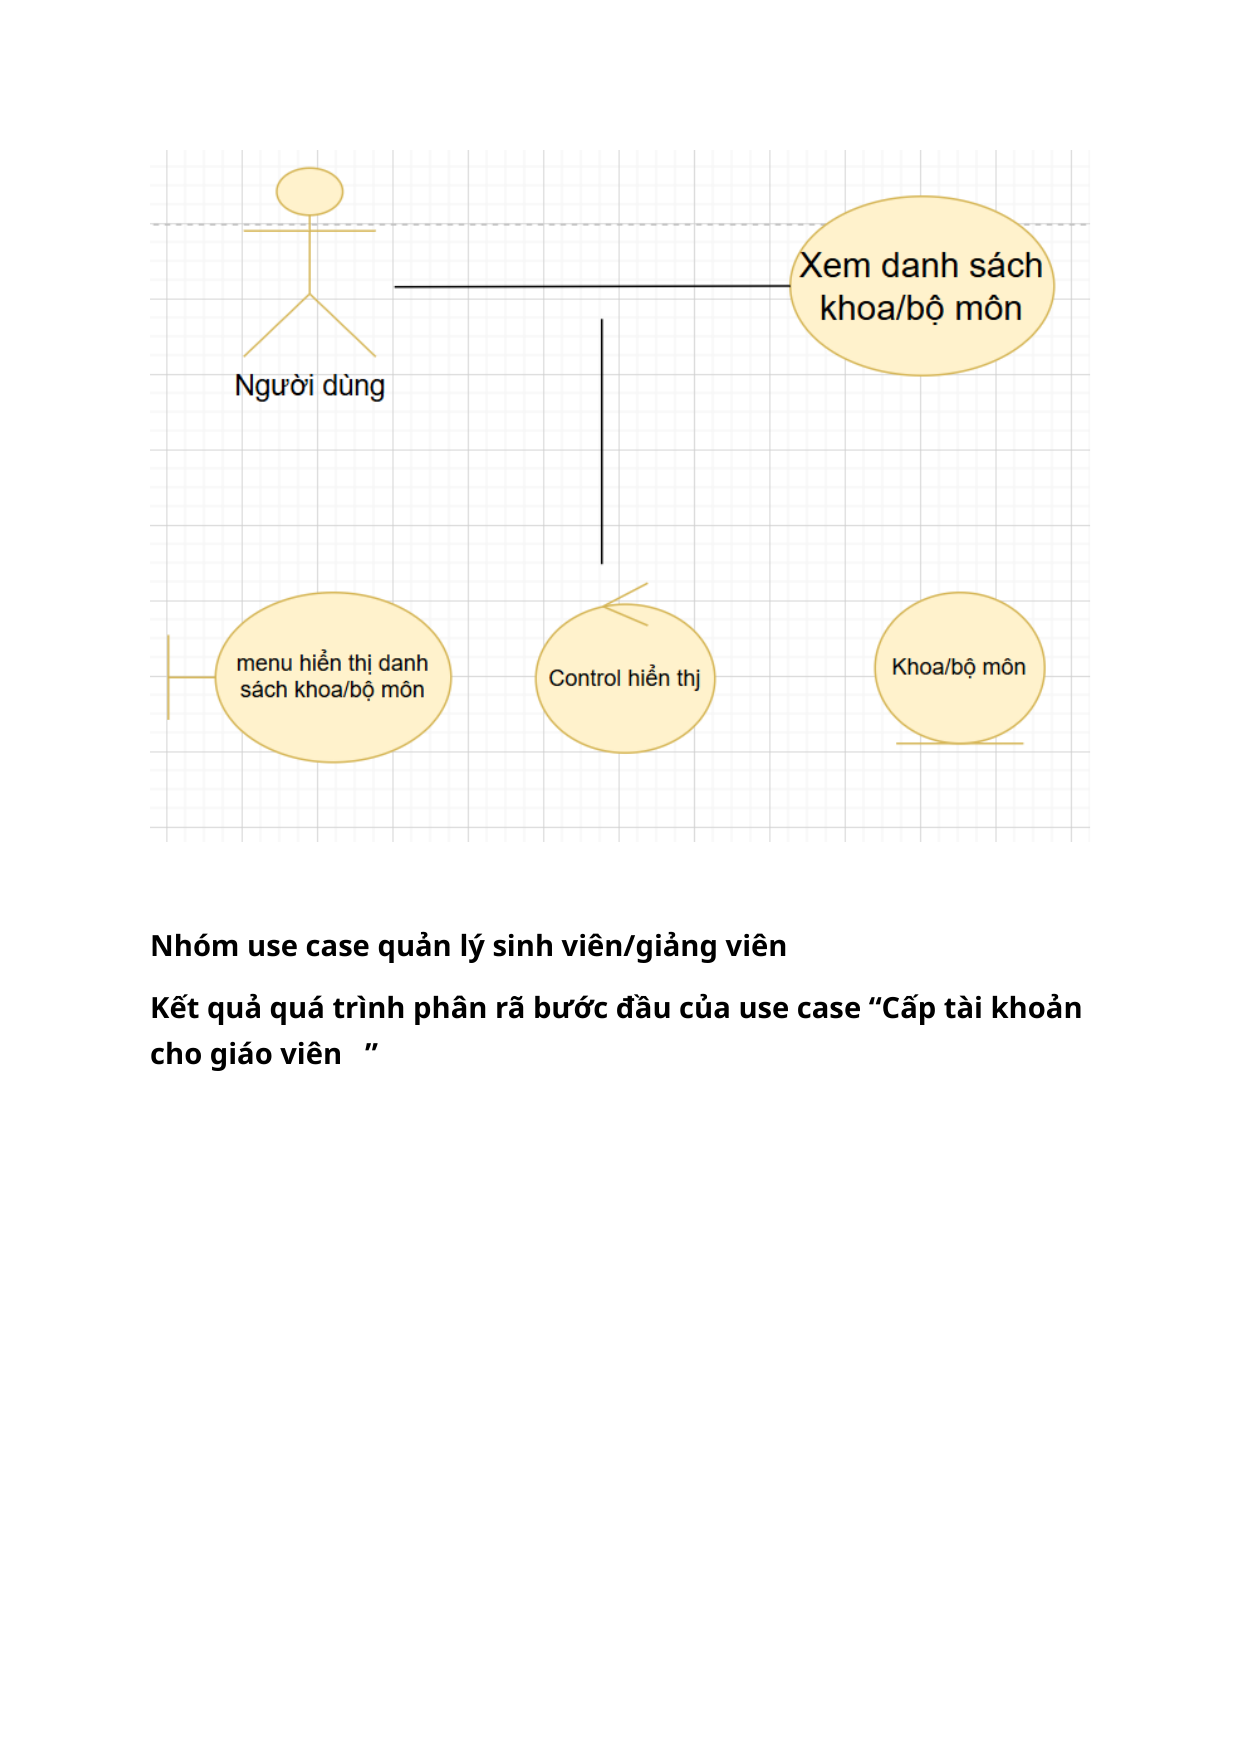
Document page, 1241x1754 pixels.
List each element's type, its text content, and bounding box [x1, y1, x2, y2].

text Kết quả quá trình phân rã bước đầu của use case “Cấp tài khoản cho giáo viên ” [150, 988, 1090, 1073]
text Nhóm use case quản lý sinh viên/giảng viên [150, 925, 1090, 965]
picture [150, 150, 1091, 842]
